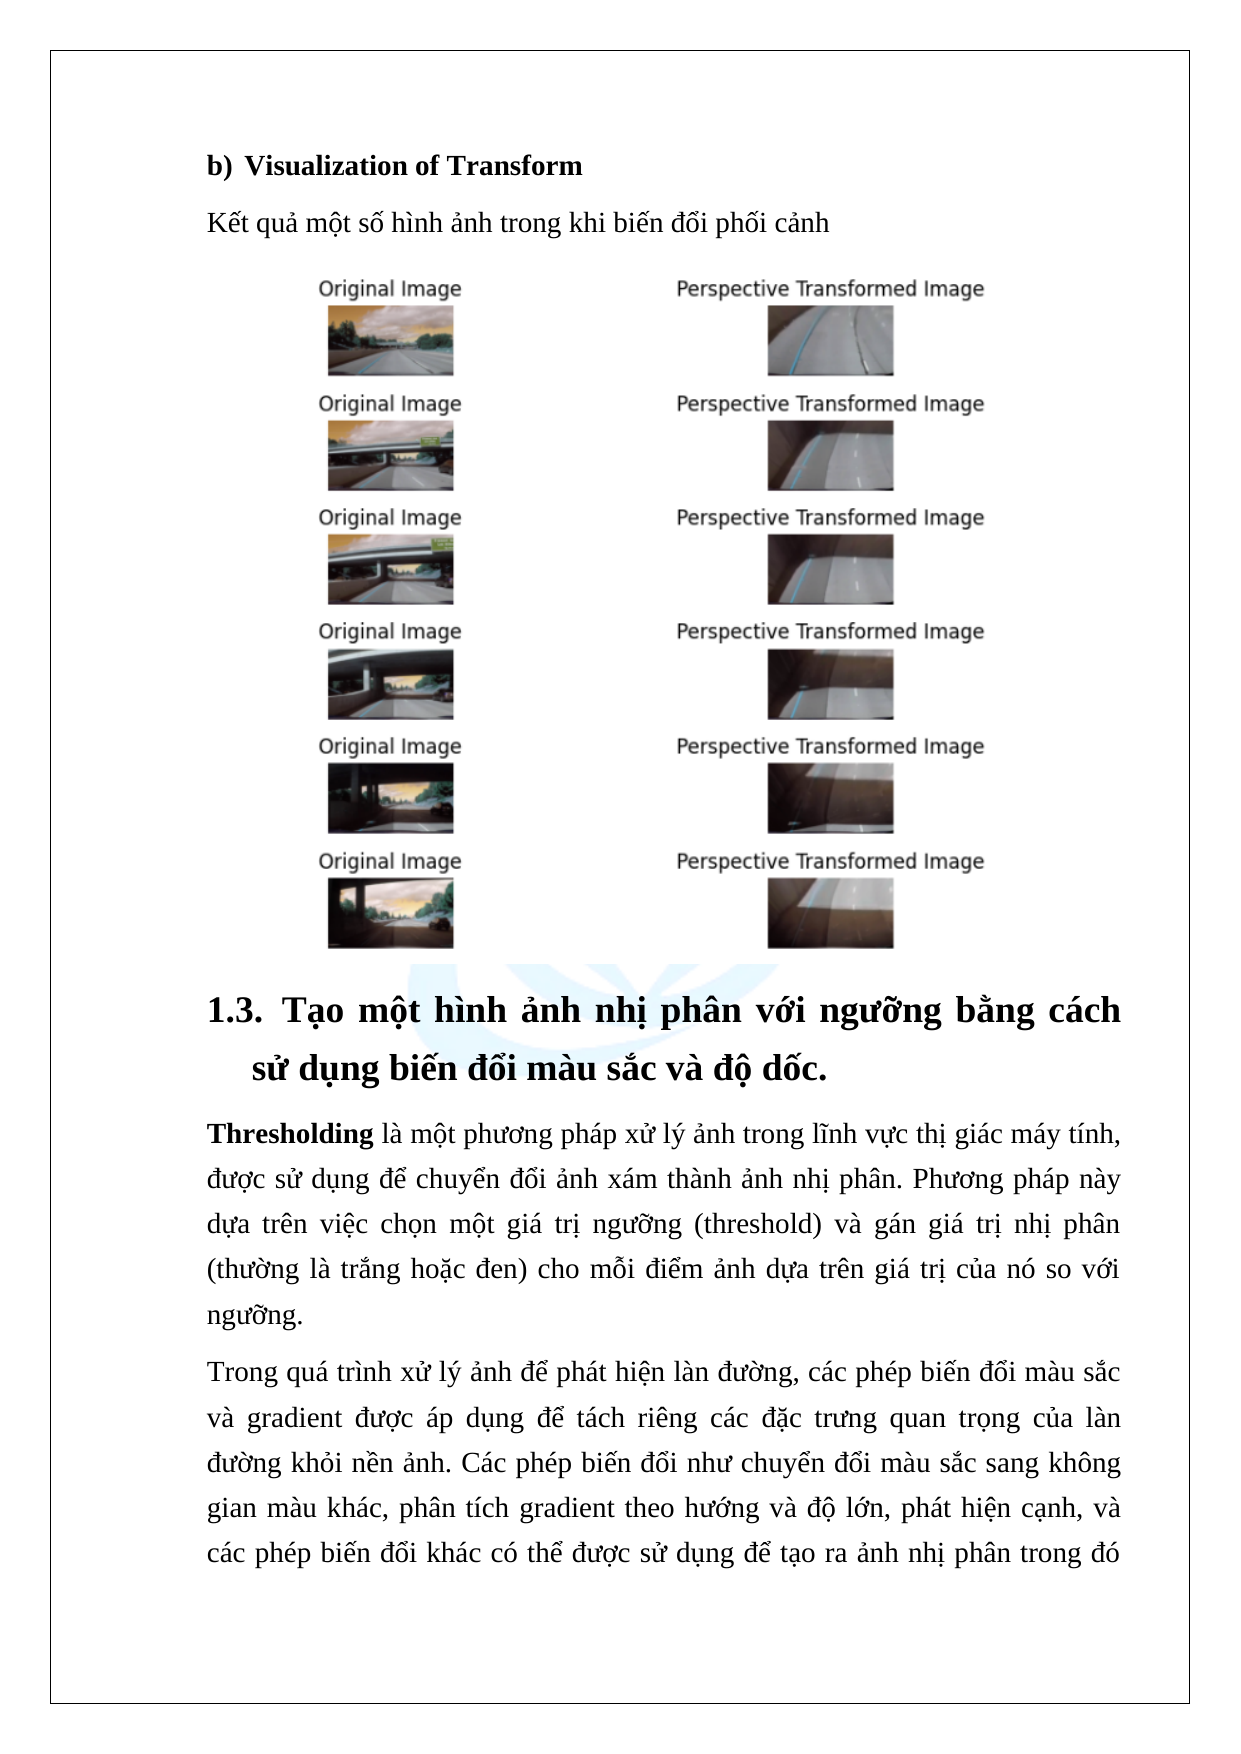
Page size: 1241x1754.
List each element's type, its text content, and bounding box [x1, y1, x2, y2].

picture [302, 263, 1027, 964]
subtitle Visualization of Transform [207, 148, 1122, 181]
text Kết quả một số hình ảnh trong khi biến đổi phối cảnh [207, 205, 1122, 239]
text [207, 1354, 1122, 1569]
subtitle Tạo một hình ảnh nhị phân với ngưỡng bằng cách sử dụng biến đổi màu sắc và độ dốc. [207, 987, 1122, 1088]
text Thresholding là một phương pháp xử lý ảnh trong lĩnh vực thị giác máy tính, được sử dụng để chuyển đổi ảnh xám thành ảnh nhị phân. Phương pháp này dựa trên việc chọn một giá trị ngưỡng (threshold) và gán giá trị nhị phân (thường là trắng hoặc đen) cho mỗi điểm ảnh dựa trên giá trị của nó so với ngưỡng. [207, 1116, 1122, 1330]
